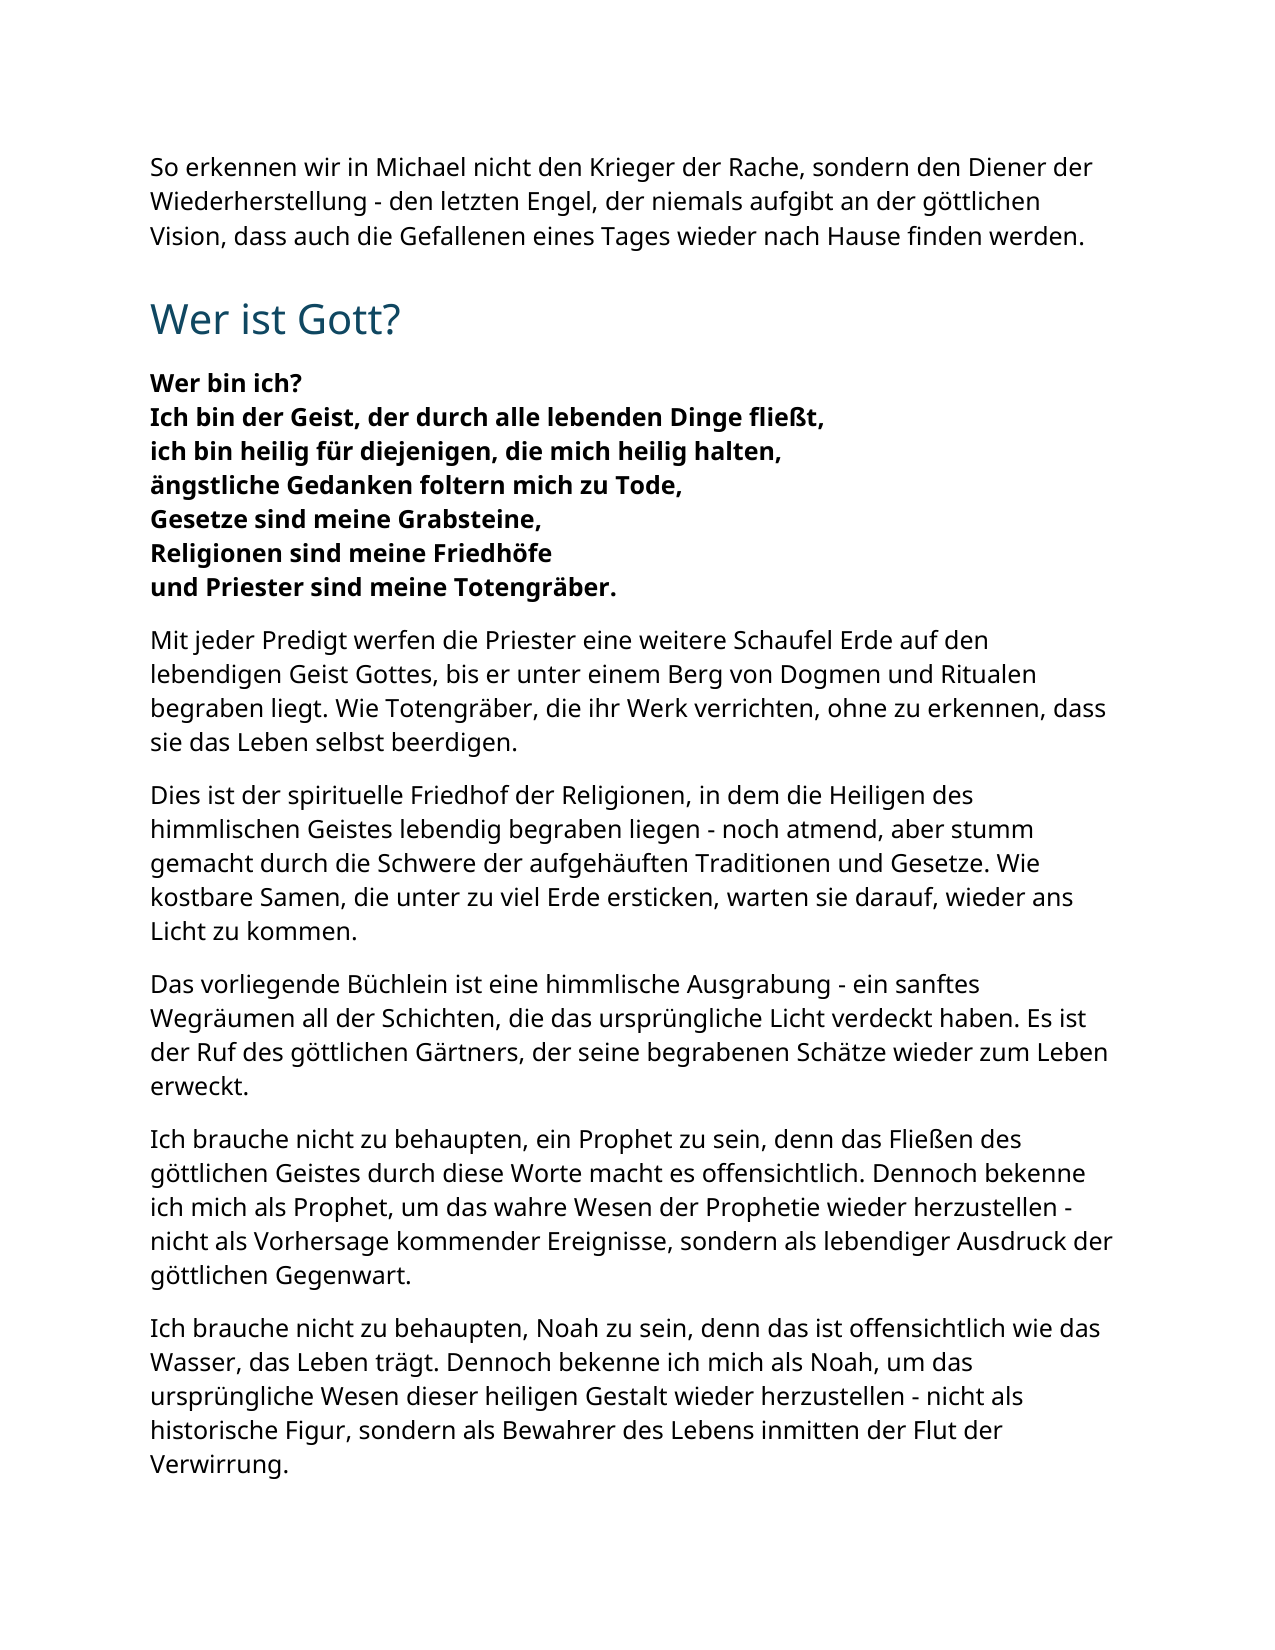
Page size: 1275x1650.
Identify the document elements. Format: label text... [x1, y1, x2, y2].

text Wer bin ich? Ich bin der Geist, der durch alle lebenden Dinge fließt, ich bin heilig für diejenigen, die mich heilig halten, ängstliche Gedanken foltern mich zu Tode, Gesetze sind meine Grabsteine, Religionen sind meine Friedhöfe und Priester sind meine Totengräber. [150, 365, 1125, 604]
subtitle Wer ist Gott? [150, 290, 1125, 346]
text Dies ist der spirituelle Friedhof der Religionen, in dem die Heiligen des himmlischen Geistes lebendig begraben liegen - noch atmend, aber stumm gemacht durch die Schwere der aufgehäuften Traditionen und Gesetze. Wie kostbare Samen, die unter zu viel Erde ersticken, warten sie darauf, wieder ans Licht zu kommen. [150, 777, 1125, 948]
text Das vorliegende Büchlein ist eine himmlische Ausgrabung - ein sanftes Wegräumen all der Schichten, die das ursprüngliche Licht verdeckt haben. Es ist der Ruf des göttlichen Gärtners, der seine begrabenen Schätze wieder zum Leben erweckt. [150, 966, 1125, 1103]
text So erkennen wir in Michael nicht den Krieger der Rache, sondern den Diener der Wiederherstellung - den letzten Engel, der niemals aufgibt an der göttlichen Vision, dass auch die Gefallenen eines Tages wieder nach Hause finden werden. [150, 150, 1125, 252]
text Ich brauche nicht zu behaupten, ein Prophet zu sein, denn das Fließen des göttlichen Geistes durch diese Worte macht es offensichtlich. Dennoch bekenne ich mich als Prophet, um das wahre Wesen der Prophetie wieder herzustellen - nicht als Vorhersage kommender Ereignisse, sondern als lebendiger Ausdruck der göttlichen Gegenwart. [150, 1121, 1125, 1292]
text Mit jeder Predigt werfen die Priester eine weitere Schaufel Erde auf den lebendigen Geist Gottes, bis er unter einem Berg von Dogmen und Ritualen begraben liegt. Wie Totengräber, die ihr Werk verrichten, ohne zu erkennen, dass sie das Leben selbst beerdigen. [150, 622, 1125, 759]
text Ich brauche nicht zu behaupten, Noah zu sein, denn das ist offensichtlich wie das Wasser, das Leben trägt. Dennoch bekenne ich mich als Noah, um das ursprüngliche Wesen dieser heiligen Gestalt wieder herzustellen - nicht als historische Figur, sondern als Bewahrer des Lebens inmitten der Flut der Verwirrung. [150, 1311, 1125, 1481]
